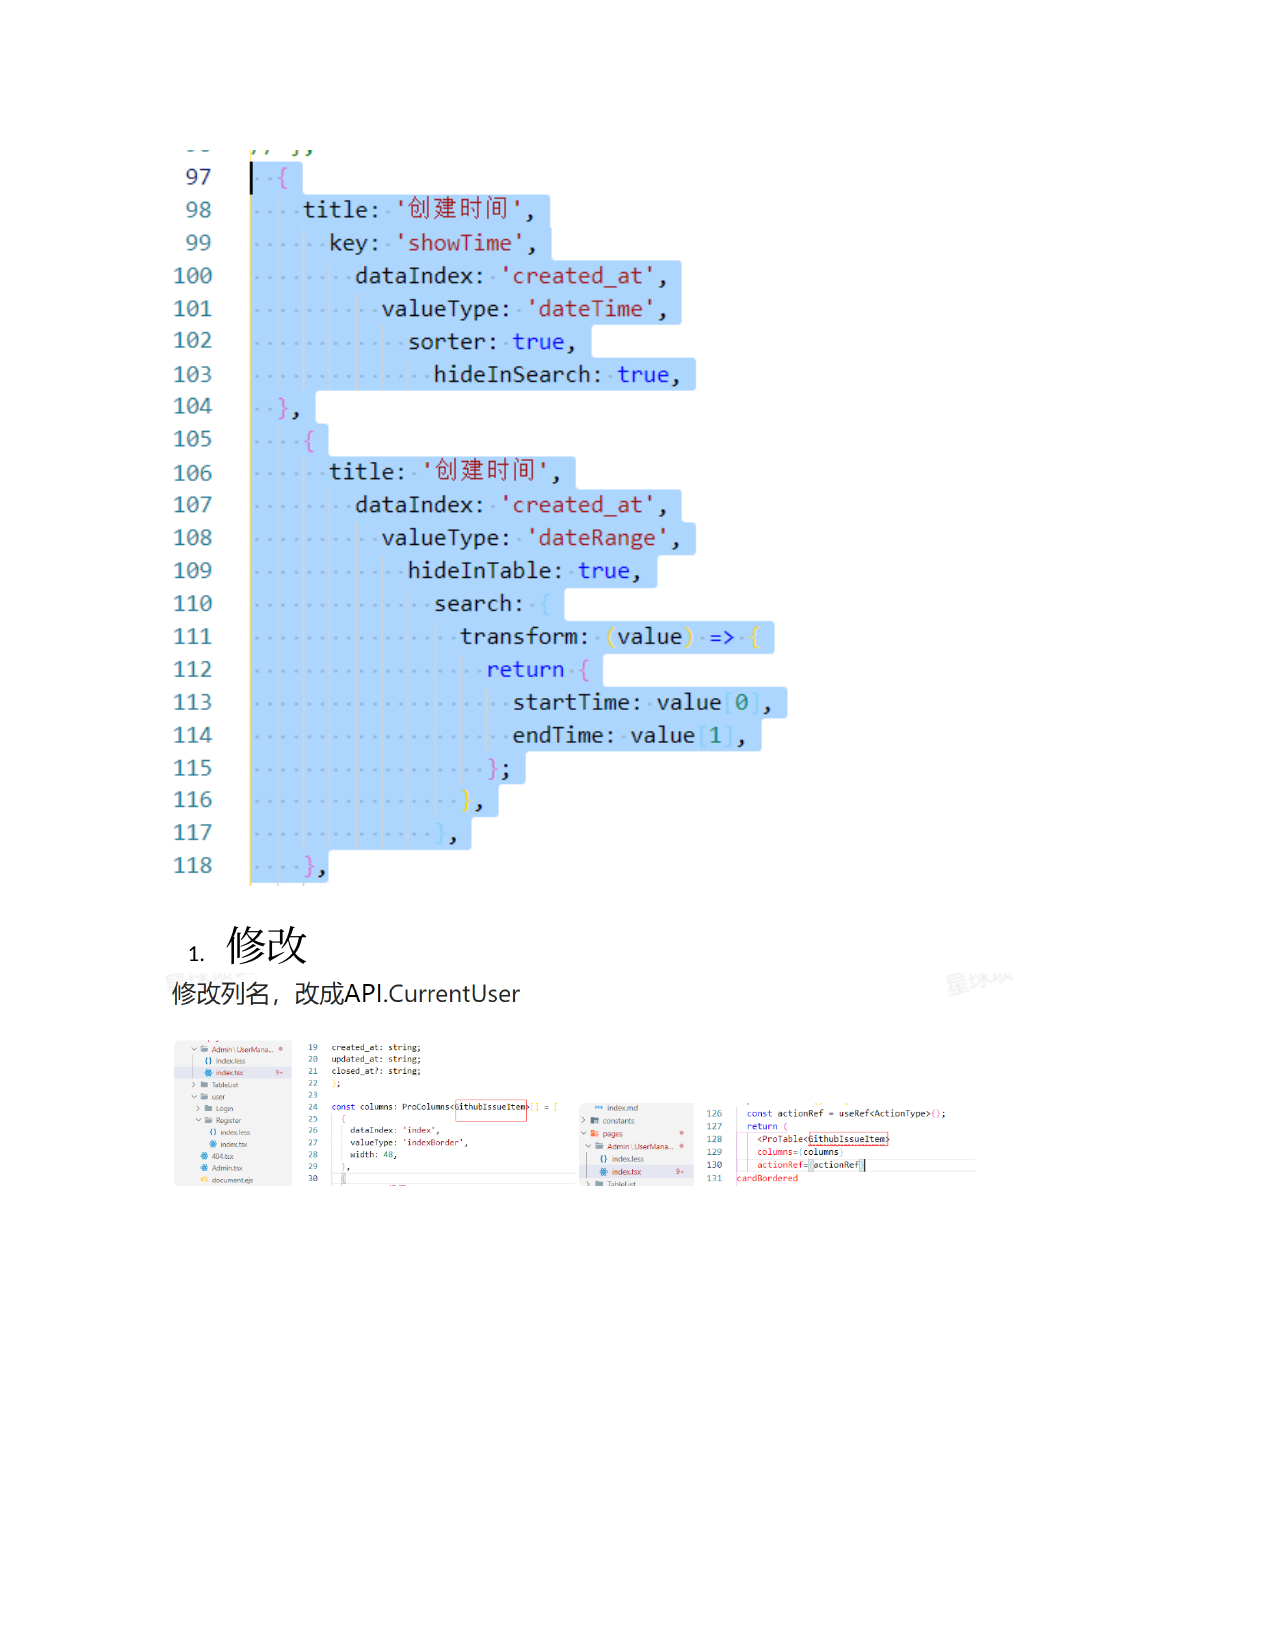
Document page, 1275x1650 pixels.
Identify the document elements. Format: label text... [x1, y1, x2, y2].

picture [150, 150, 1014, 886]
list 修改 [187, 913, 1125, 973]
picture [150, 973, 1014, 1197]
